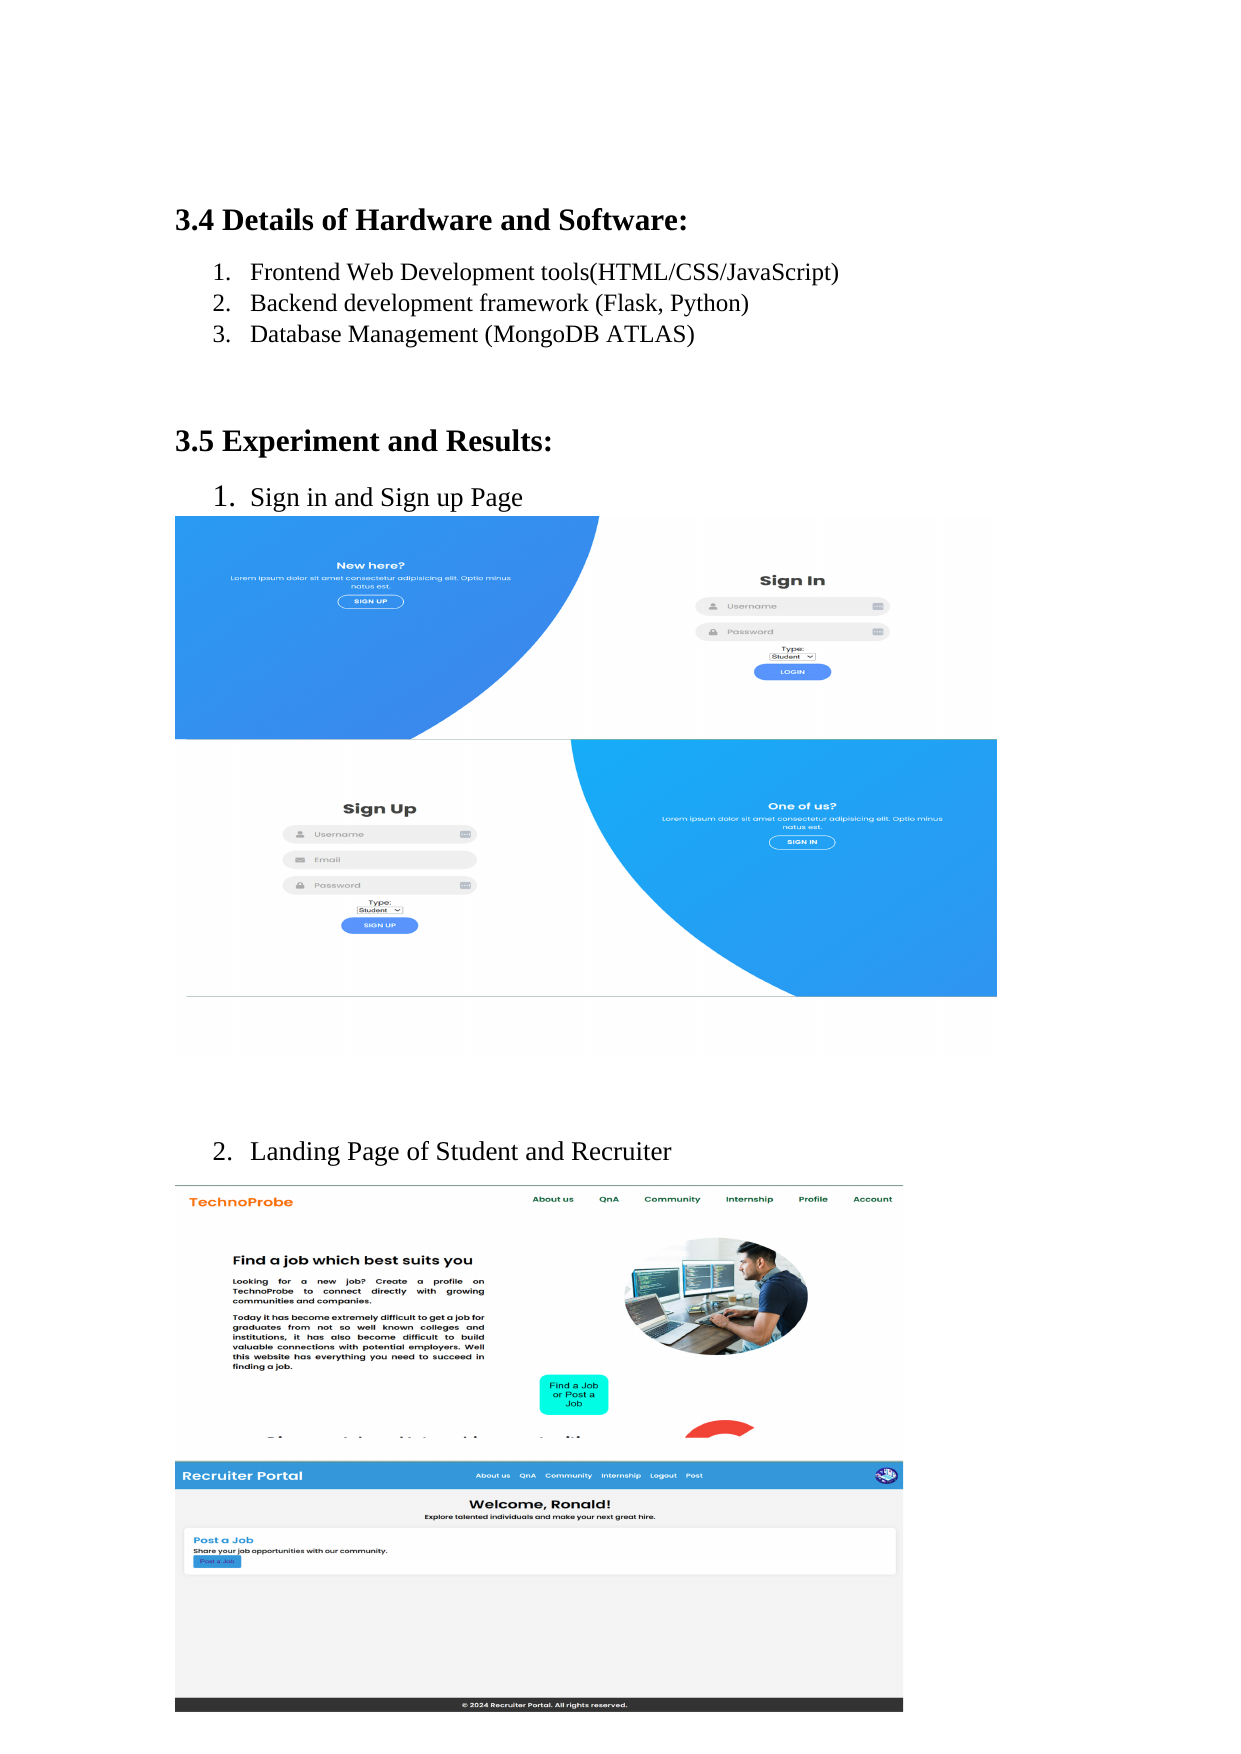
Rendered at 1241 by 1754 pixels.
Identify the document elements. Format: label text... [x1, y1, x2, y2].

text 3.5 Experiment and Results: [175, 422, 1109, 458]
list Landing Page of Student and Recruiter [212, 1135, 1109, 1166]
list Backend development framework (Flask, Python) [212, 288, 1109, 316]
list Database Management (MongoDB ATLAS) [212, 319, 1109, 347]
picture [175, 1185, 904, 1717]
list Sign in and Sign up Page [212, 477, 1109, 513]
text 3.4 Details of Hardware and Software: [175, 201, 1109, 237]
list Frontend Web Development tools(HTML/CSS/JavaScript) [212, 257, 1109, 285]
picture [175, 516, 997, 1061]
